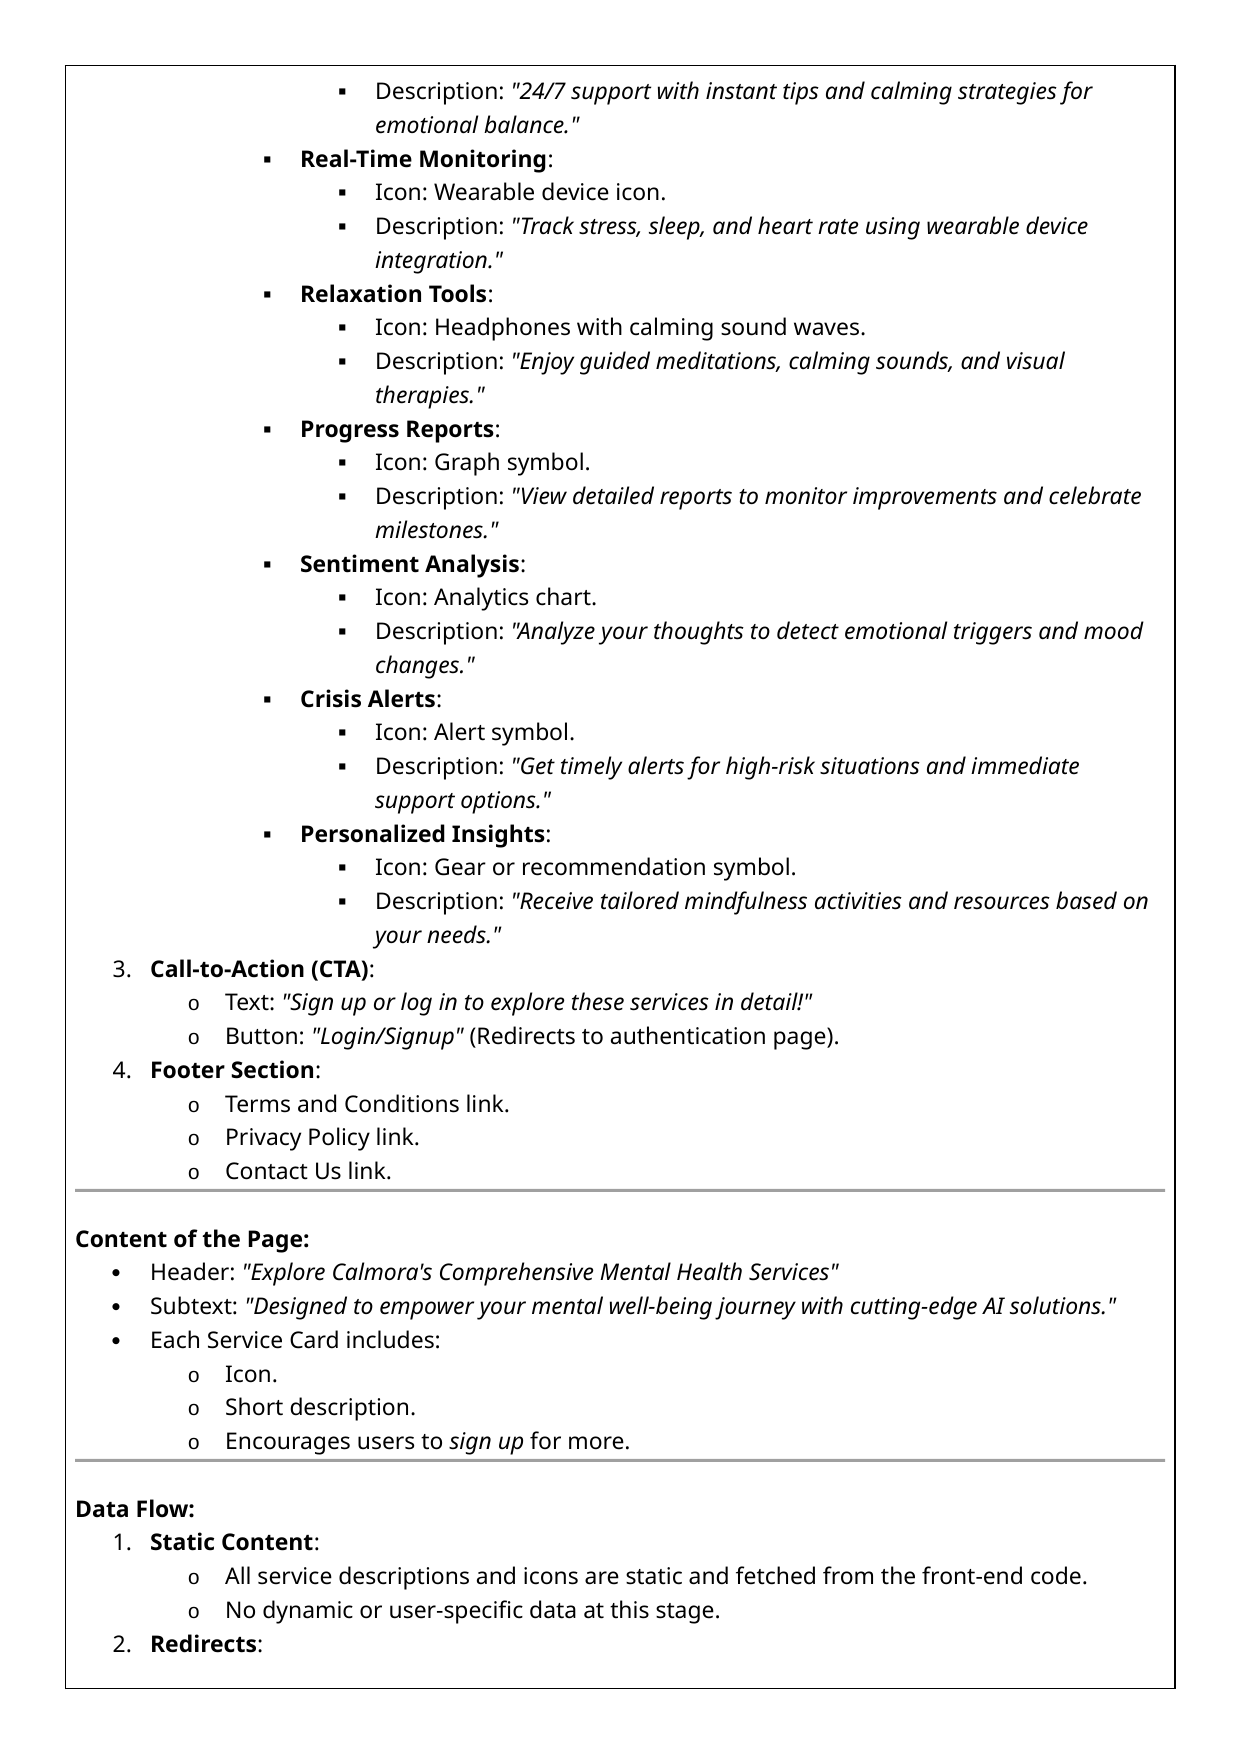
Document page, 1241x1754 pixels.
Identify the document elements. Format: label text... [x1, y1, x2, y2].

list Icon: Wearable device icon. [337, 176, 1165, 207]
list Icon. [187, 1357, 1165, 1389]
list Icon: Analytics chart. [337, 581, 1165, 612]
list Call-to-Action (CTA): [112, 952, 1165, 984]
list Privacy Policy link. [187, 1121, 1165, 1152]
list Crisis Alerts: [262, 682, 1165, 714]
list No dynamic or user-specific data at this stage. [187, 1594, 1165, 1625]
list Icon: Alert symbol. [337, 716, 1165, 747]
list All service descriptions and icons are static and fetched from the front-end code. [187, 1560, 1165, 1591]
list Static Content: [112, 1526, 1165, 1557]
list Each Service Card includes: [112, 1324, 1165, 1355]
list Footer Section: [112, 1054, 1165, 1085]
text Data Flow: [75, 1492, 1165, 1524]
list Header: "Explore Calmora's Comprehensive Mental Health Services" [112, 1256, 1165, 1287]
list Personalized Insights: [262, 817, 1165, 849]
list Icon: Gear or recommendation symbol. [337, 851, 1165, 882]
text Content of the Page: [75, 1222, 1165, 1254]
list Description: "Receive tailored mindfulness activities and resources based on your needs." [337, 885, 1165, 950]
list Description: "Track stress, sleep, and heart rate using wearable device integration." [337, 210, 1165, 275]
list Relaxation Tools: [262, 277, 1165, 309]
list Short description. [187, 1391, 1165, 1422]
list Progress Reports: [262, 412, 1165, 444]
list Description: "Get timely alerts for high-risk situations and immediate support options." [337, 750, 1165, 815]
list Icon: Headphones with calming sound waves. [337, 311, 1165, 342]
list Sentiment Analysis: [262, 547, 1165, 579]
list Button: "Login/Signup" (Redirects to authentication page). [187, 1020, 1165, 1051]
list Real-Time Monitoring: [262, 142, 1165, 174]
list Text: "Sign up or log in to explore these services in detail!" [187, 986, 1165, 1017]
list Redirects: [112, 1627, 1165, 1659]
list Encourages users to sign up for more. [187, 1425, 1165, 1456]
list Description: "Enjoy guided meditations, calming sounds, and visual therapies." [337, 345, 1165, 410]
list Description: "Analyze your thoughts to detect emotional triggers and mood changes." [337, 615, 1165, 680]
list Icon: Graph symbol. [337, 446, 1165, 477]
list Terms and Conditions link. [187, 1087, 1165, 1119]
list Description: "View detailed reports to monitor improvements and celebrate milestones." [337, 480, 1165, 545]
list Description: "24/7 support with instant tips and calming strategies for emotional balance." [337, 75, 1165, 140]
list Subtext: "Designed to empower your mental well-being journey with cutting-edge AI solutions." [112, 1290, 1165, 1321]
list Contact Us link. [187, 1155, 1165, 1186]
